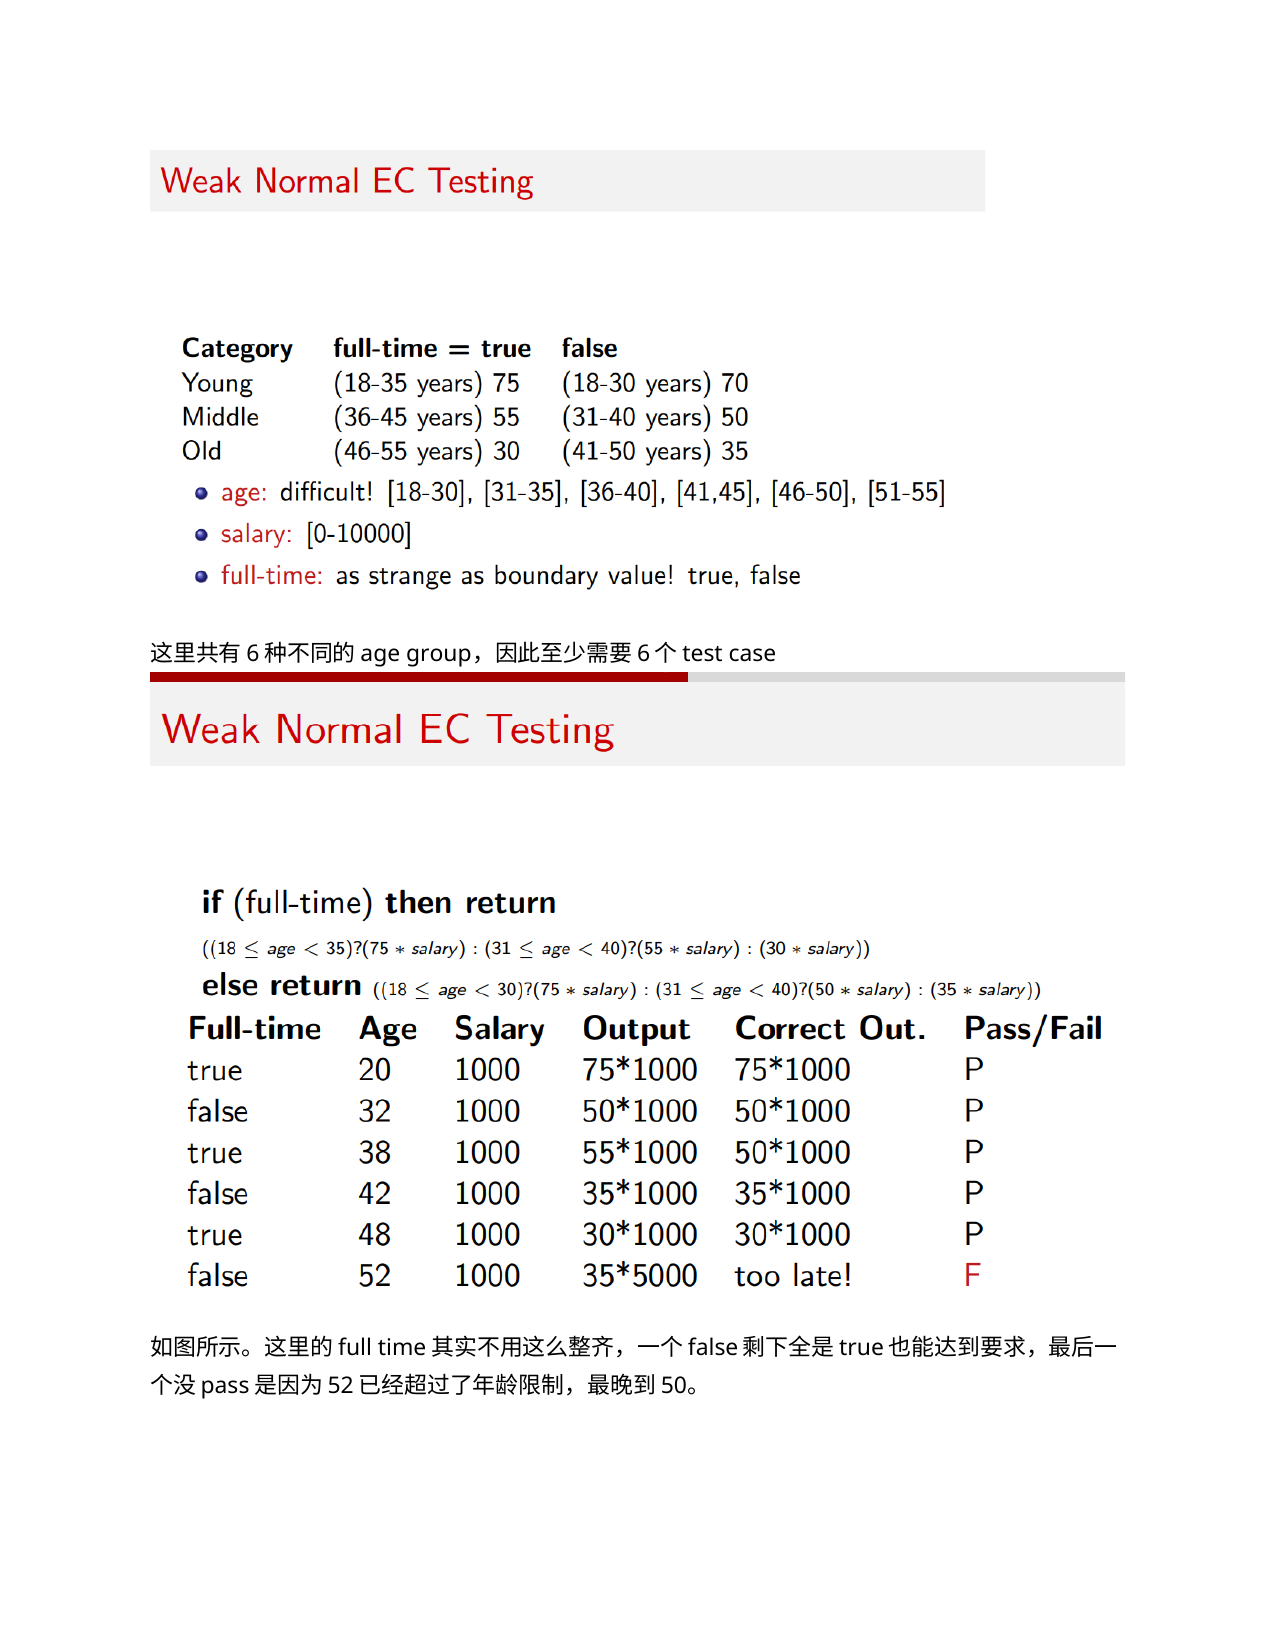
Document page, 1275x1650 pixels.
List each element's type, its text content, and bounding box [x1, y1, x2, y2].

picture [150, 672, 1125, 1325]
picture [150, 150, 986, 631]
text 如图所示。这里的full time其实不用这么整齐，一个false剩下全是true也能达到要求，最后一个没pass是因为52已经超过了年龄限制，最晚到50。 [150, 1329, 1125, 1400]
text 这里共有6种不同的age group，因此至少需要6个test case [150, 634, 1125, 668]
